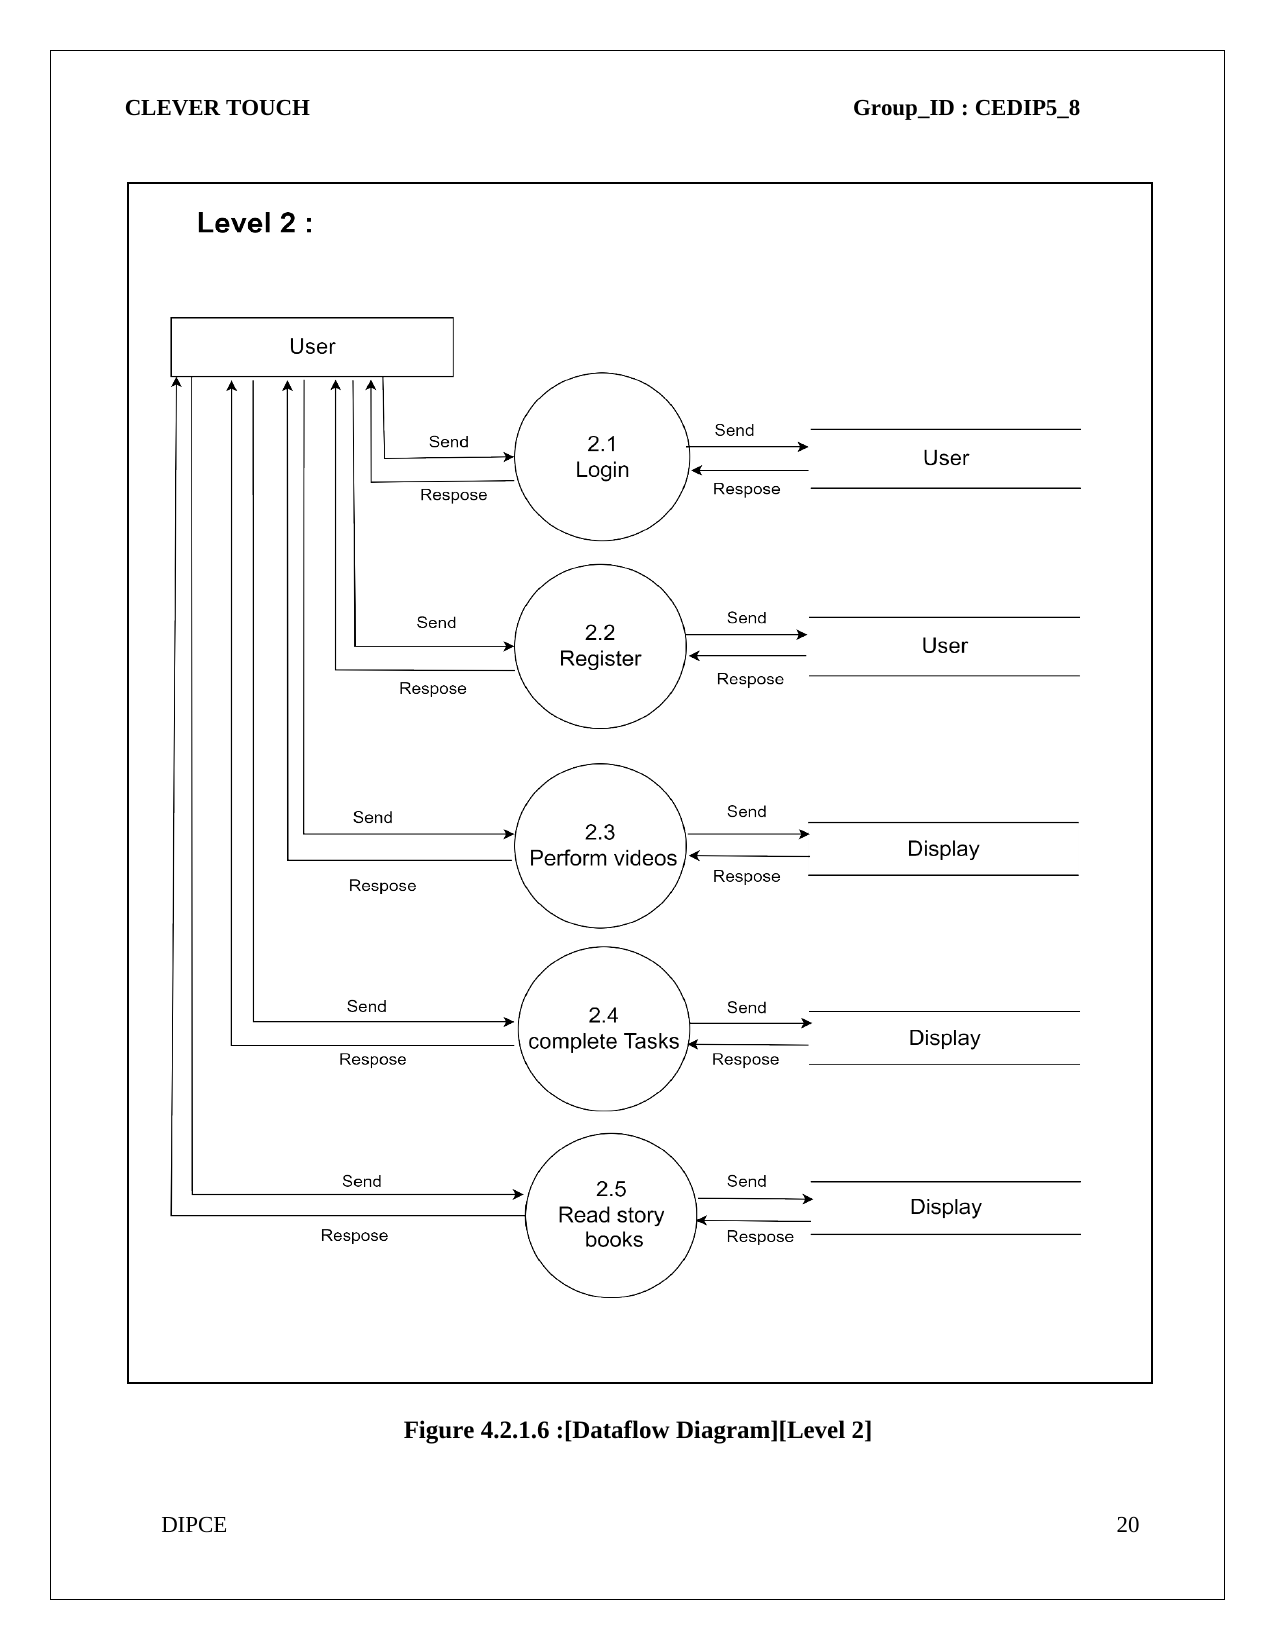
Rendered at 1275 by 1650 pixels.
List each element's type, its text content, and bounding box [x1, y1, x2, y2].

picture [170, 212, 1081, 1298]
subtitle Figure 4.2.1.6 :[Dataflow Diagram][Level 2] [371, 1415, 904, 1443]
